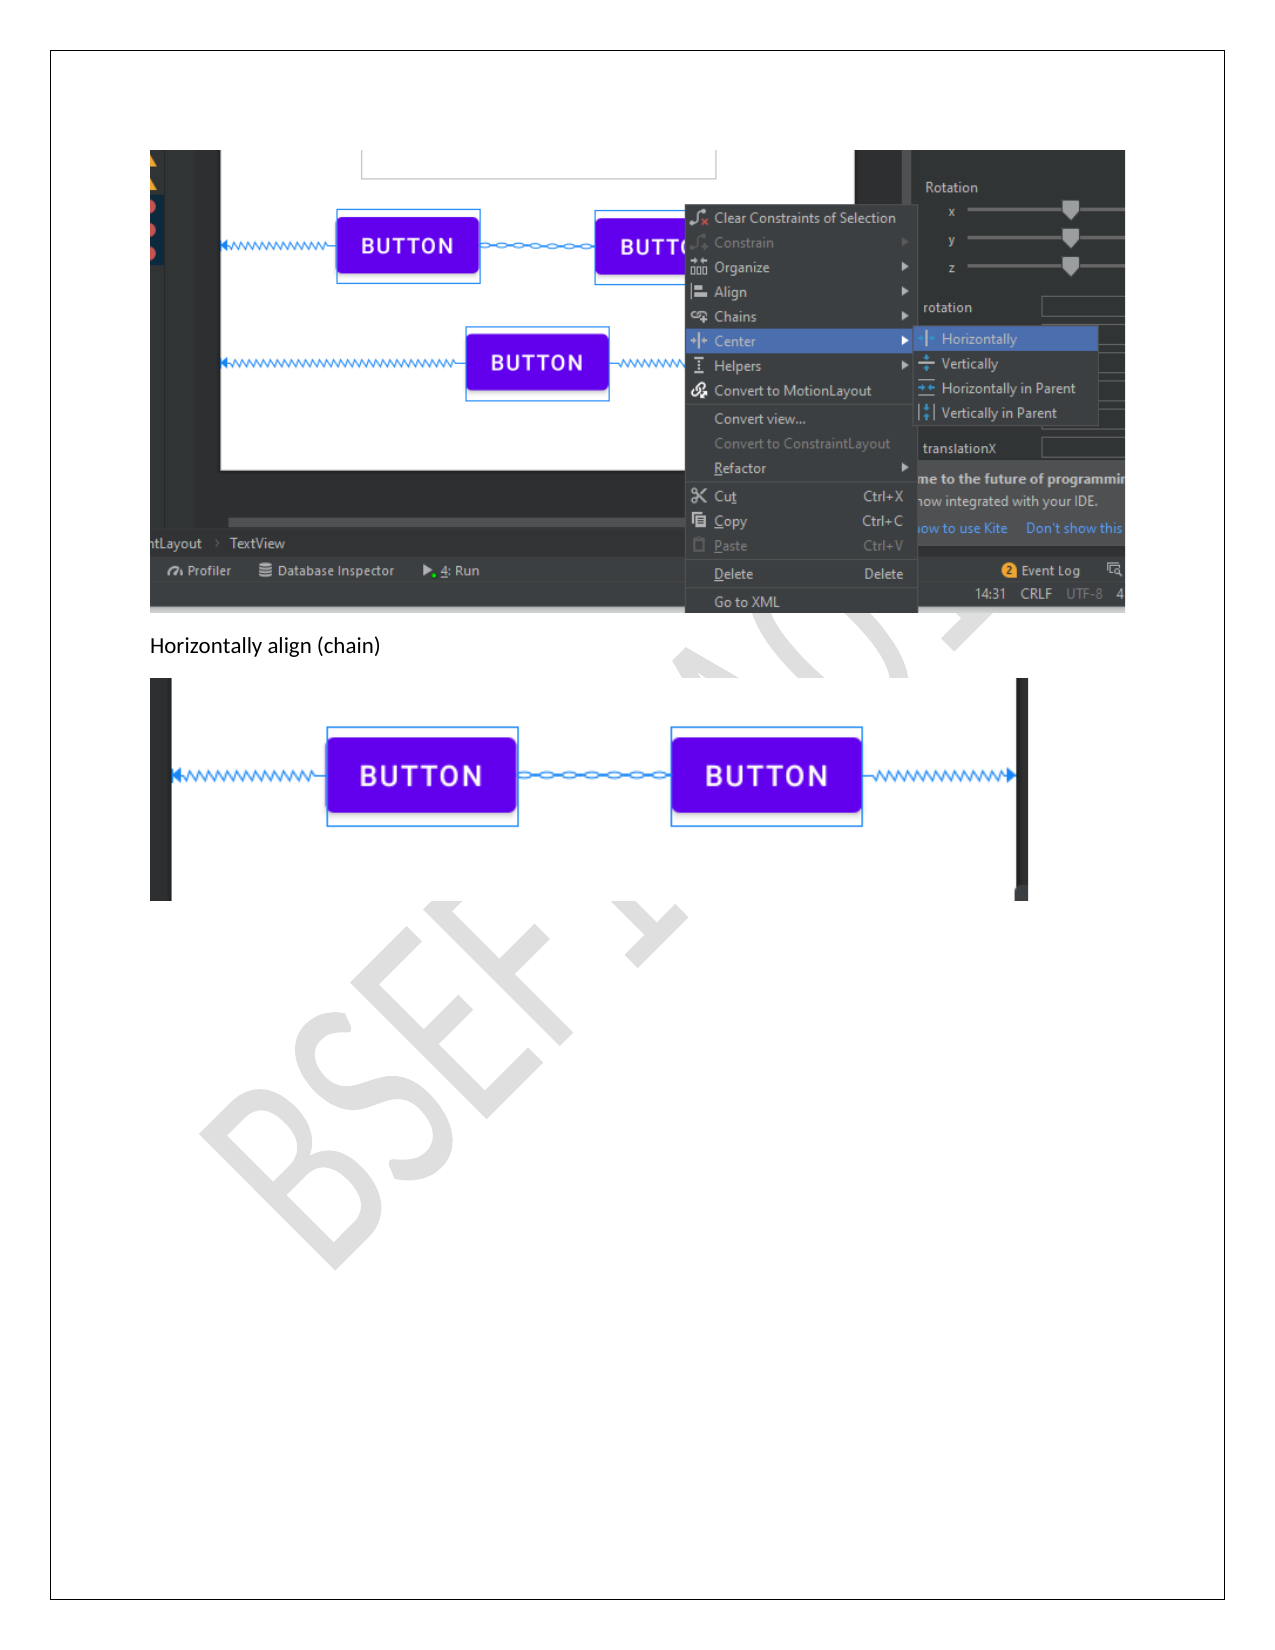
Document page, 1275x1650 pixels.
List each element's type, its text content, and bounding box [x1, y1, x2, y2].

picture [150, 150, 1125, 613]
text Horizontally align (chain) [150, 632, 1125, 660]
picture [150, 678, 1029, 901]
